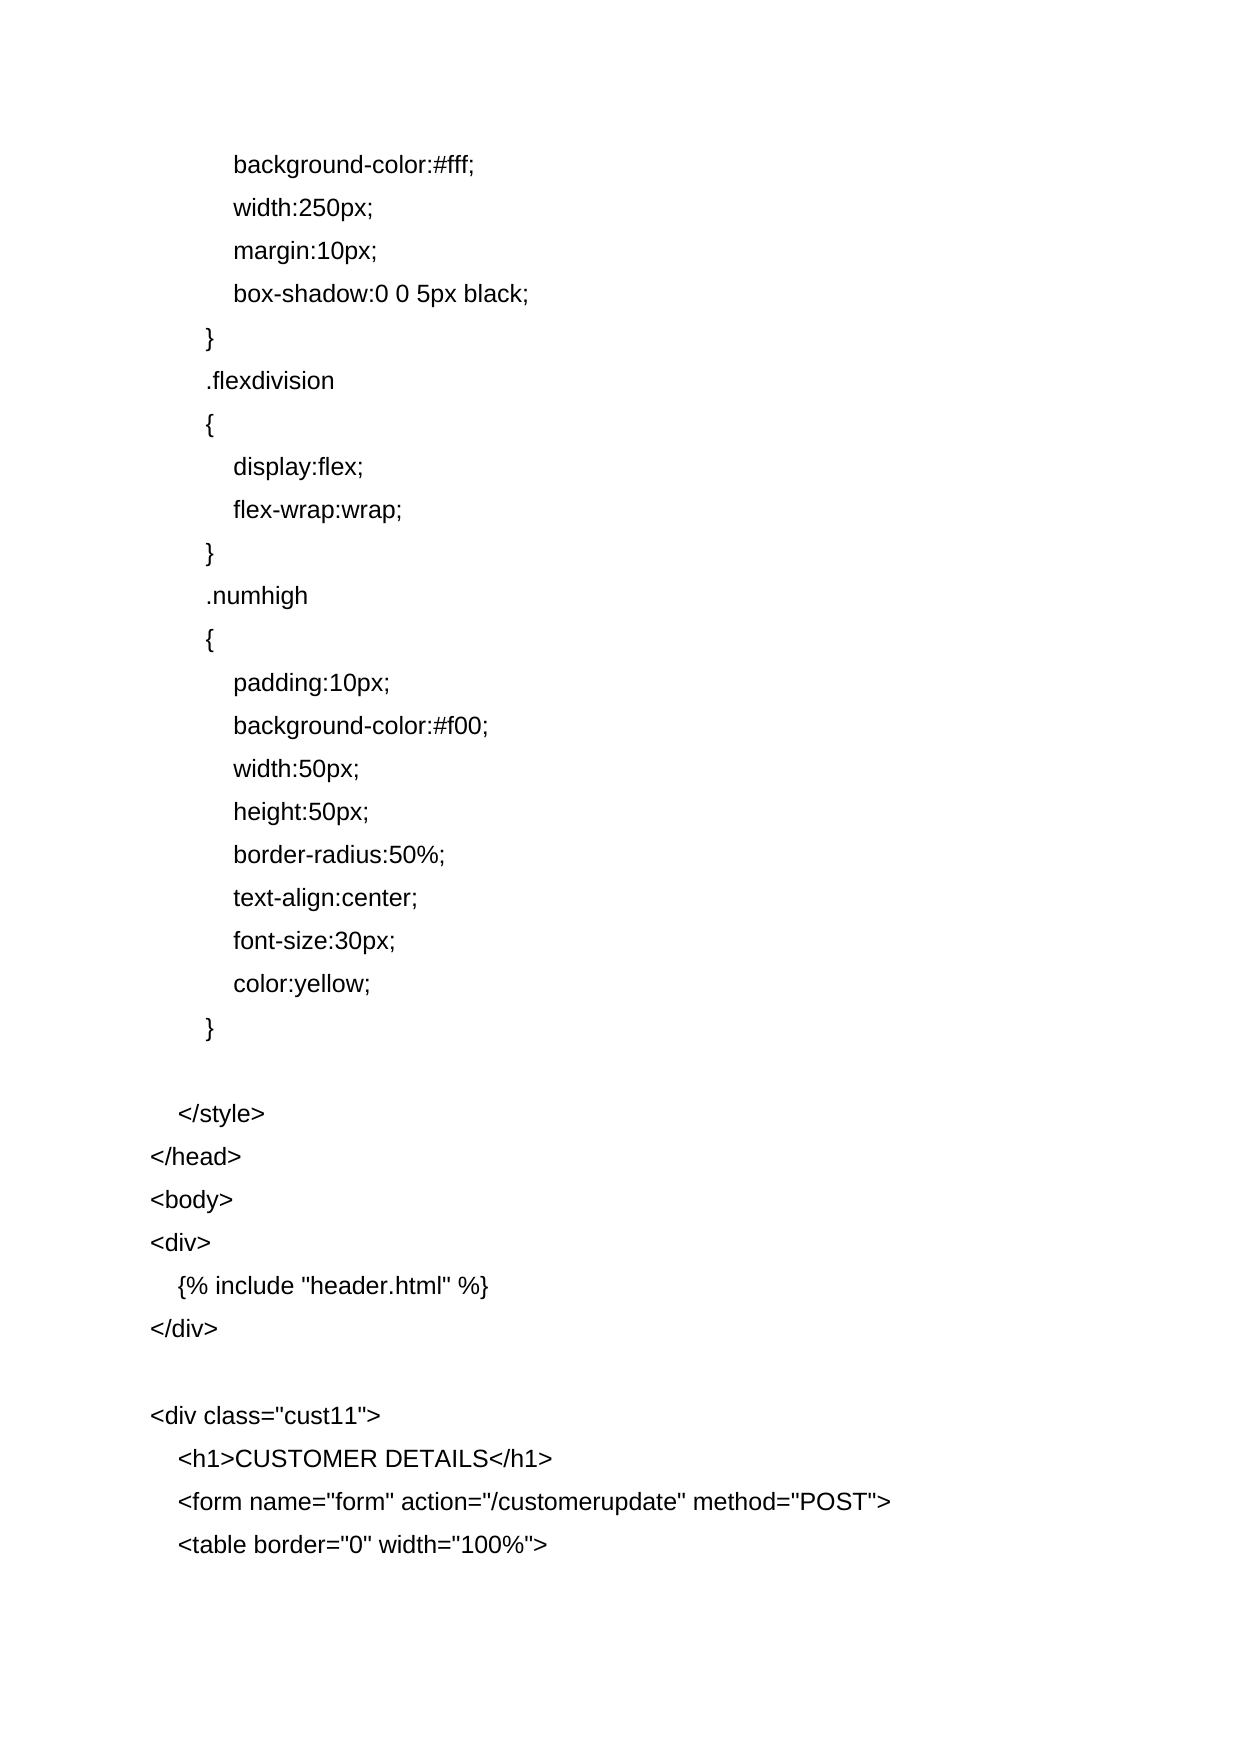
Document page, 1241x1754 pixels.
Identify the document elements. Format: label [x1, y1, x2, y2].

text [150, 150, 1090, 1602]
